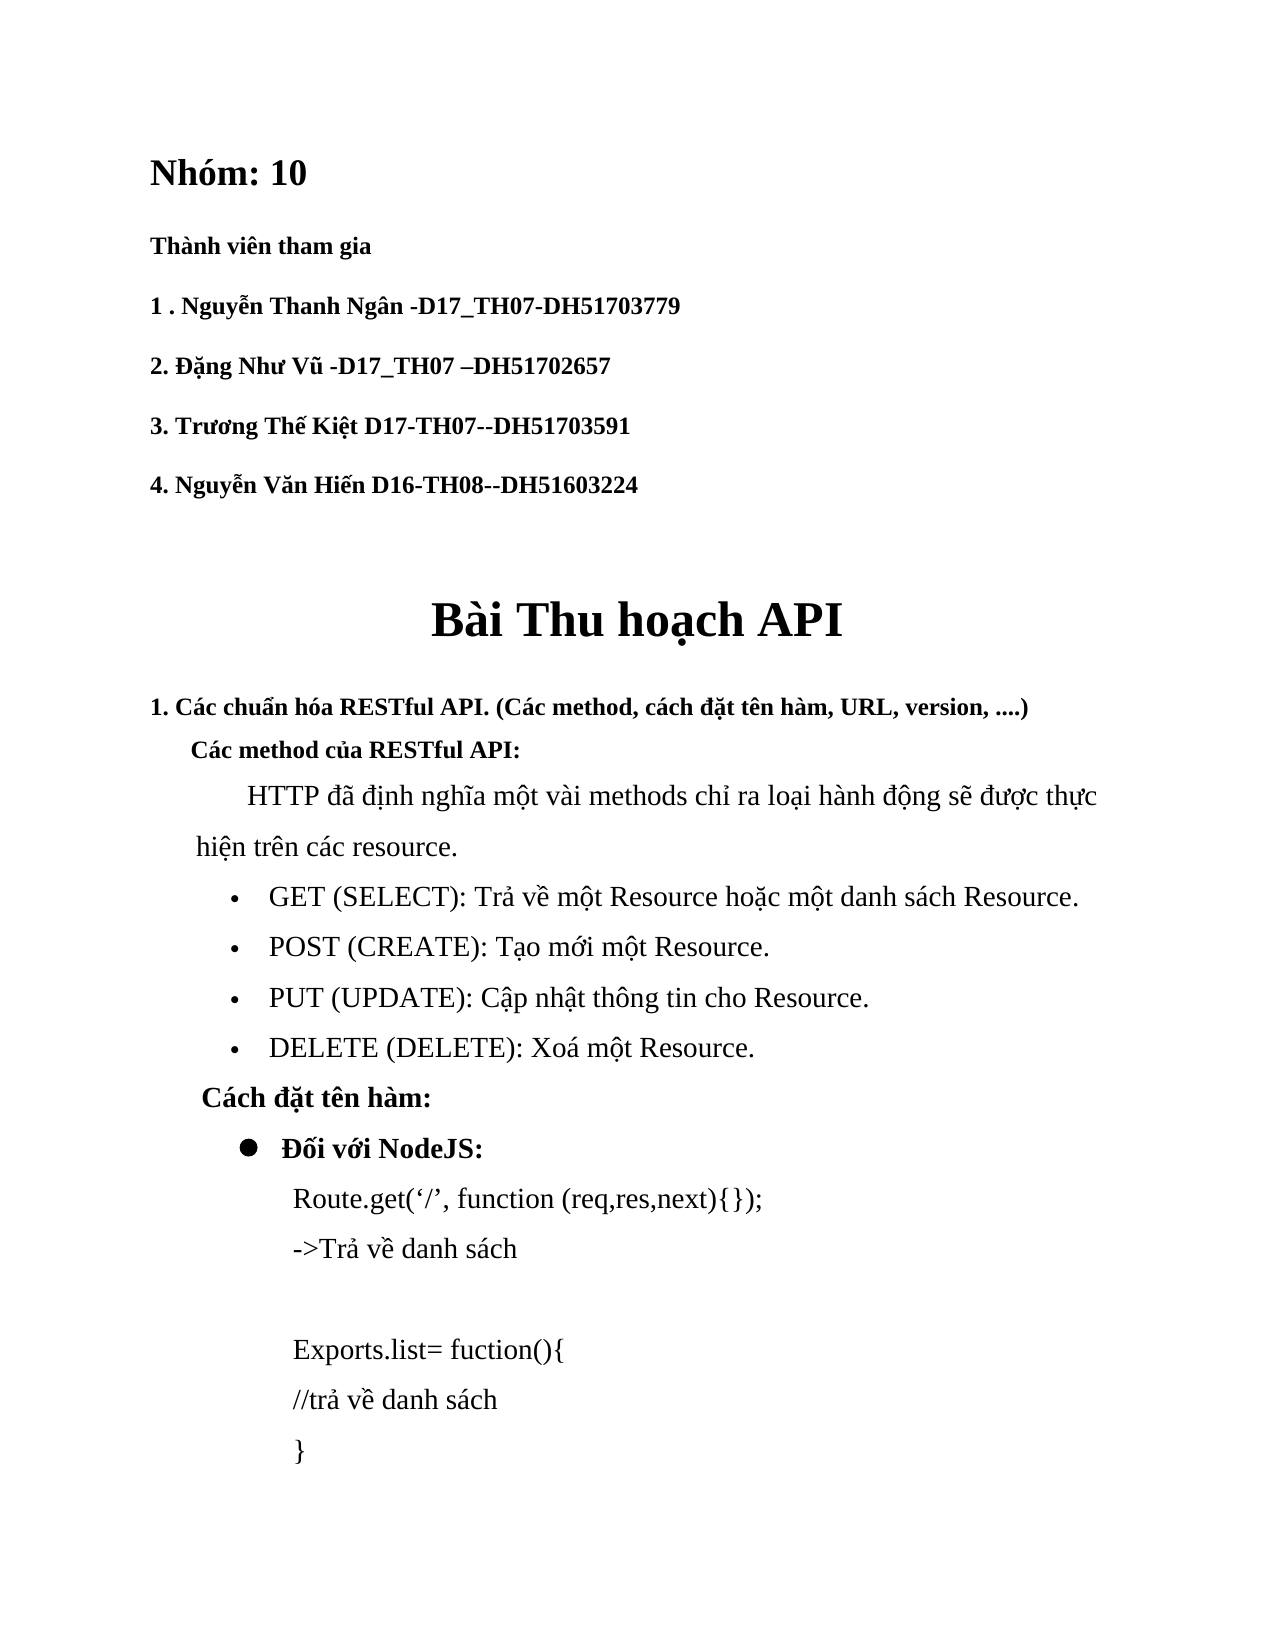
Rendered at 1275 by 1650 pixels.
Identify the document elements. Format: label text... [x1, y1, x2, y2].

text } [242, 1433, 1125, 1466]
text Exports.list= fuction(){ [242, 1332, 1125, 1366]
text 4. Nguyễn Văn Hiến D16-TH08--DH51603224 [150, 471, 1125, 499]
text Bài Thu hoạch API [150, 589, 1125, 647]
text 1. Các chuẩn hóa RESTful API. (Các method, cách đặt tên hàm, URL, version, ....) [150, 692, 1125, 721]
text //trả về danh sách [242, 1382, 1125, 1416]
list Đối với NodeJS: [237, 1131, 1125, 1164]
text Các method của RESTful API: [150, 735, 1125, 764]
text Cách đặt tên hàm: [150, 1080, 1125, 1114]
text HTTP đã định nghĩa một vài methods chỉ ra loại hành động sẽ được thực hiện trên các resource. [196, 778, 1125, 862]
text Thành viên tham gia [150, 231, 1125, 260]
text 3. Trương Thế Kiệt D17-TH07--DH51703591 [150, 411, 1125, 439]
list GET (SELECT): Trả về một Resource hoặc một danh sách Resource. [231, 879, 1125, 913]
text 2. Đặng Như Vũ -D17_TH07 –DH51702657 [150, 351, 1125, 380]
list DELETE (DELETE): Xoá một Resource. [231, 1030, 1125, 1064]
text ->Trả về danh sách [242, 1231, 1125, 1265]
list POST (CREATE): Tạo mới một Resource. [231, 929, 1125, 963]
text 1 . Nguyễn Thanh Ngân -D17_TH07-DH51703779 [150, 291, 1125, 320]
list PUT (UPDATE): Cập nhật thông tin cho Resource. [231, 980, 1125, 1013]
text Route.get(‘/’, function (req,res,next){}); [242, 1181, 1125, 1215]
text Nhóm: 10 [150, 150, 1125, 193]
